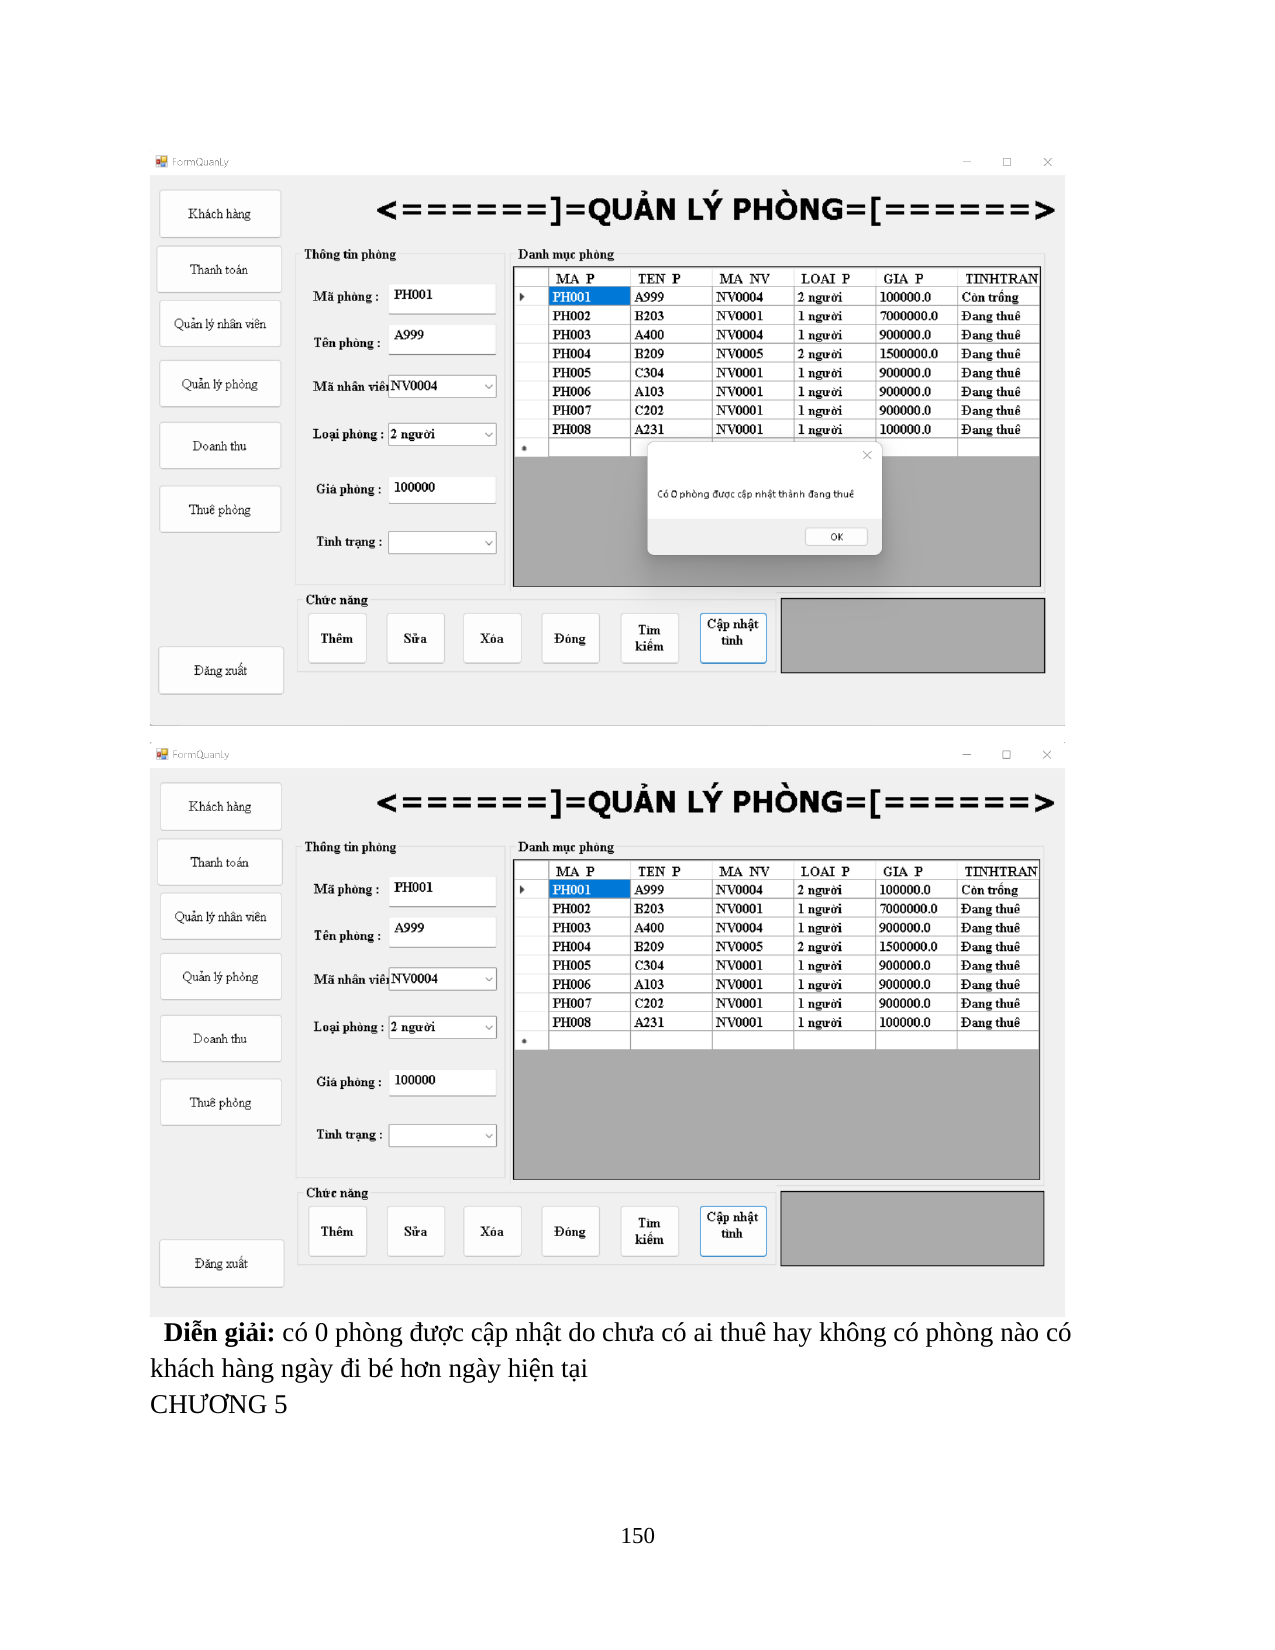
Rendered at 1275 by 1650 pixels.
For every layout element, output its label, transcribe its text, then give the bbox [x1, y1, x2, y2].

text CHƯƠNG 5 [150, 1388, 1125, 1419]
picture [149, 742, 1066, 1317]
picture [149, 150, 1066, 726]
